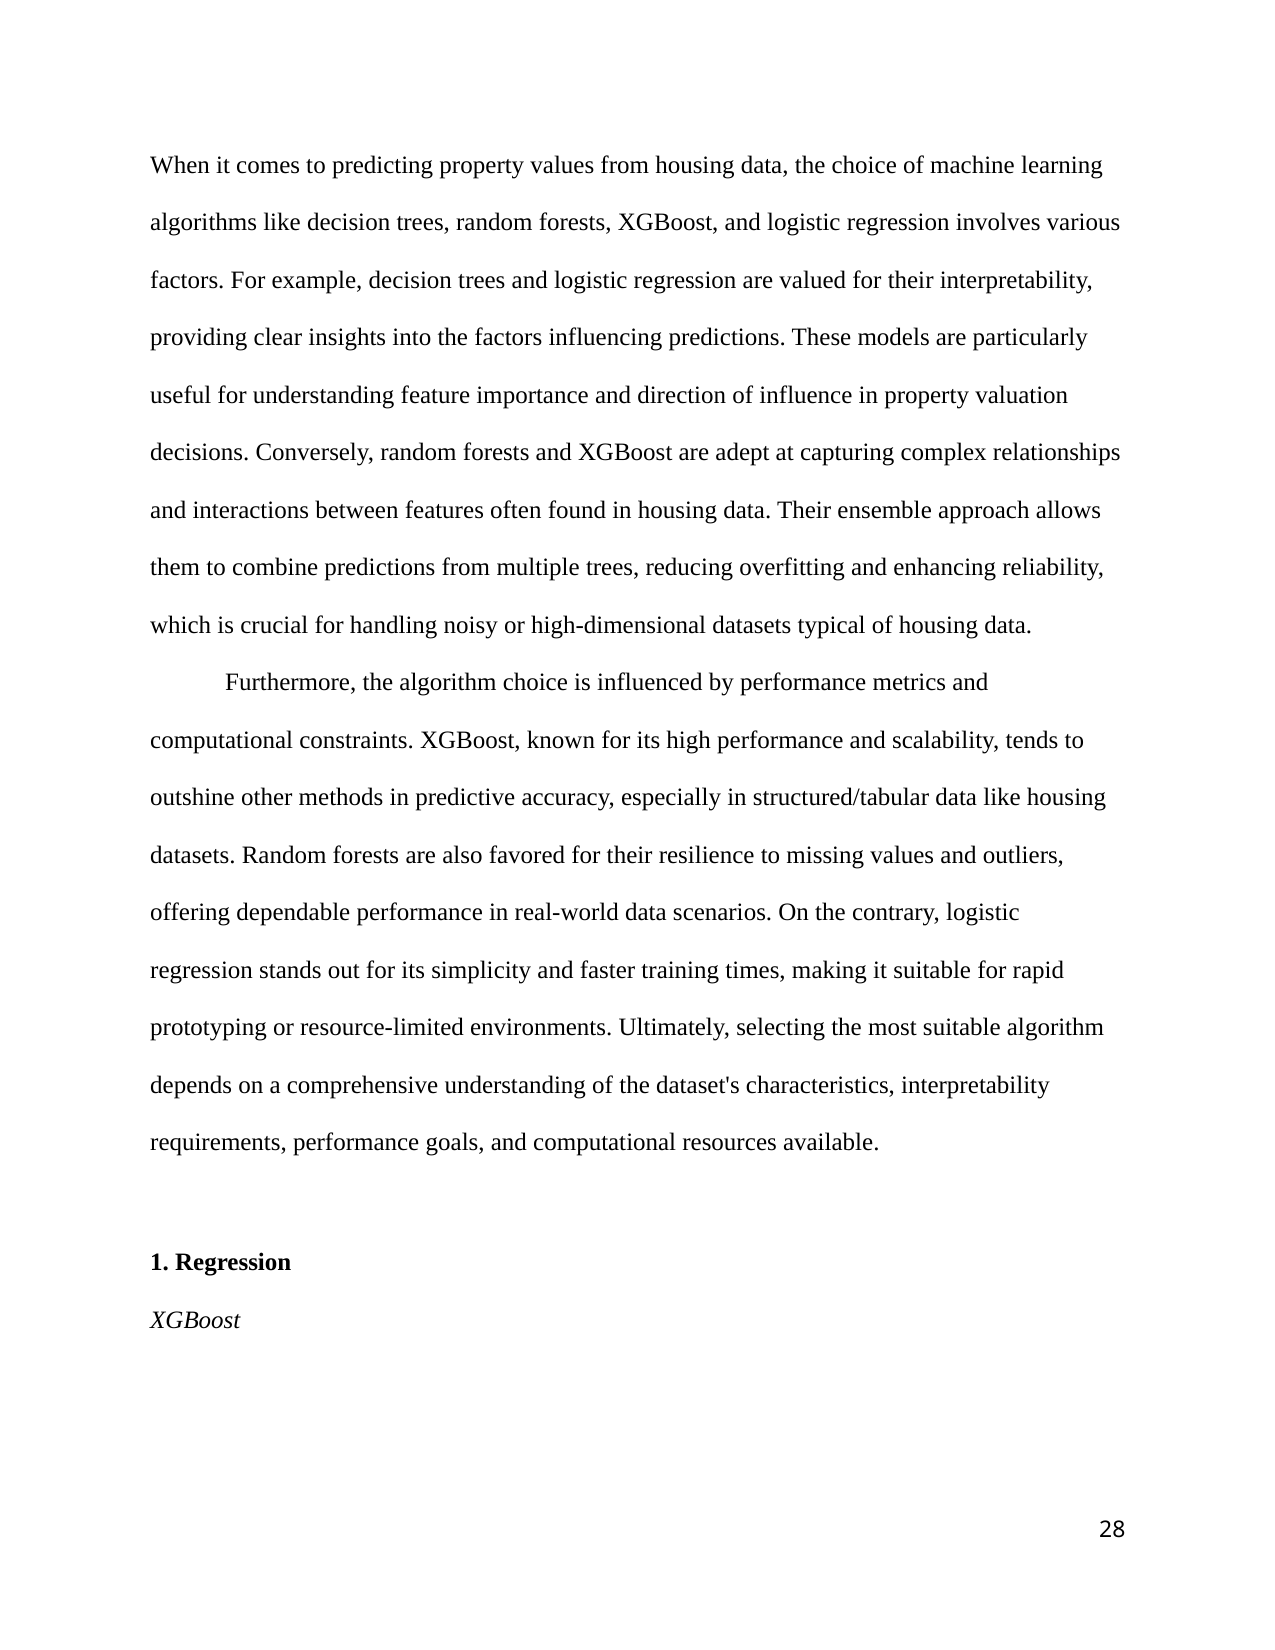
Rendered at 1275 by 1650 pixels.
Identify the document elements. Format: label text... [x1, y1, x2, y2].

text Furthermore, the algorithm choice is influenced by performance metrics and computational constraints. XGBoost, known for its high performance and scalability, tends to outshine other methods in predictive accuracy, especially in structured/tabular data like housing datasets. Random forests are also favored for their resilience to missing values and outliers, offering dependable performance in real-world data scenarios. On the contrary, logistic regression stands out for its simplicity and faster training times, making it suitable for rapid prototyping or resource-limited environments. Ultimately, selecting the most suitable algorithm depends on a comprehensive understanding of the dataset's characteristics, interpretability requirements, performance goals, and computational resources available. [150, 667, 1125, 1156]
text 1. Regression [150, 1247, 1125, 1276]
text XGBoost [150, 1305, 1125, 1334]
text When it comes to predicting property values from housing data, the choice of machine learning algorithms like decision trees, random forests, XGBoost, and logistic regression involves various factors. For example, decision trees and logistic regression are valued for their interpretability, providing clear insights into the factors influencing predictions. These models are particularly useful for understanding feature importance and direction of influence in property valuation decisions. Conversely, random forests and XGBoost are adept at capturing complex relationships and interactions between features often found in housing data. Their ensemble approach allows them to combine predictions from multiple trees, reducing overfitting and enhancing reliability, which is crucial for handling noisy or high-dimensional datasets typical of housing data. [150, 150, 1125, 639]
